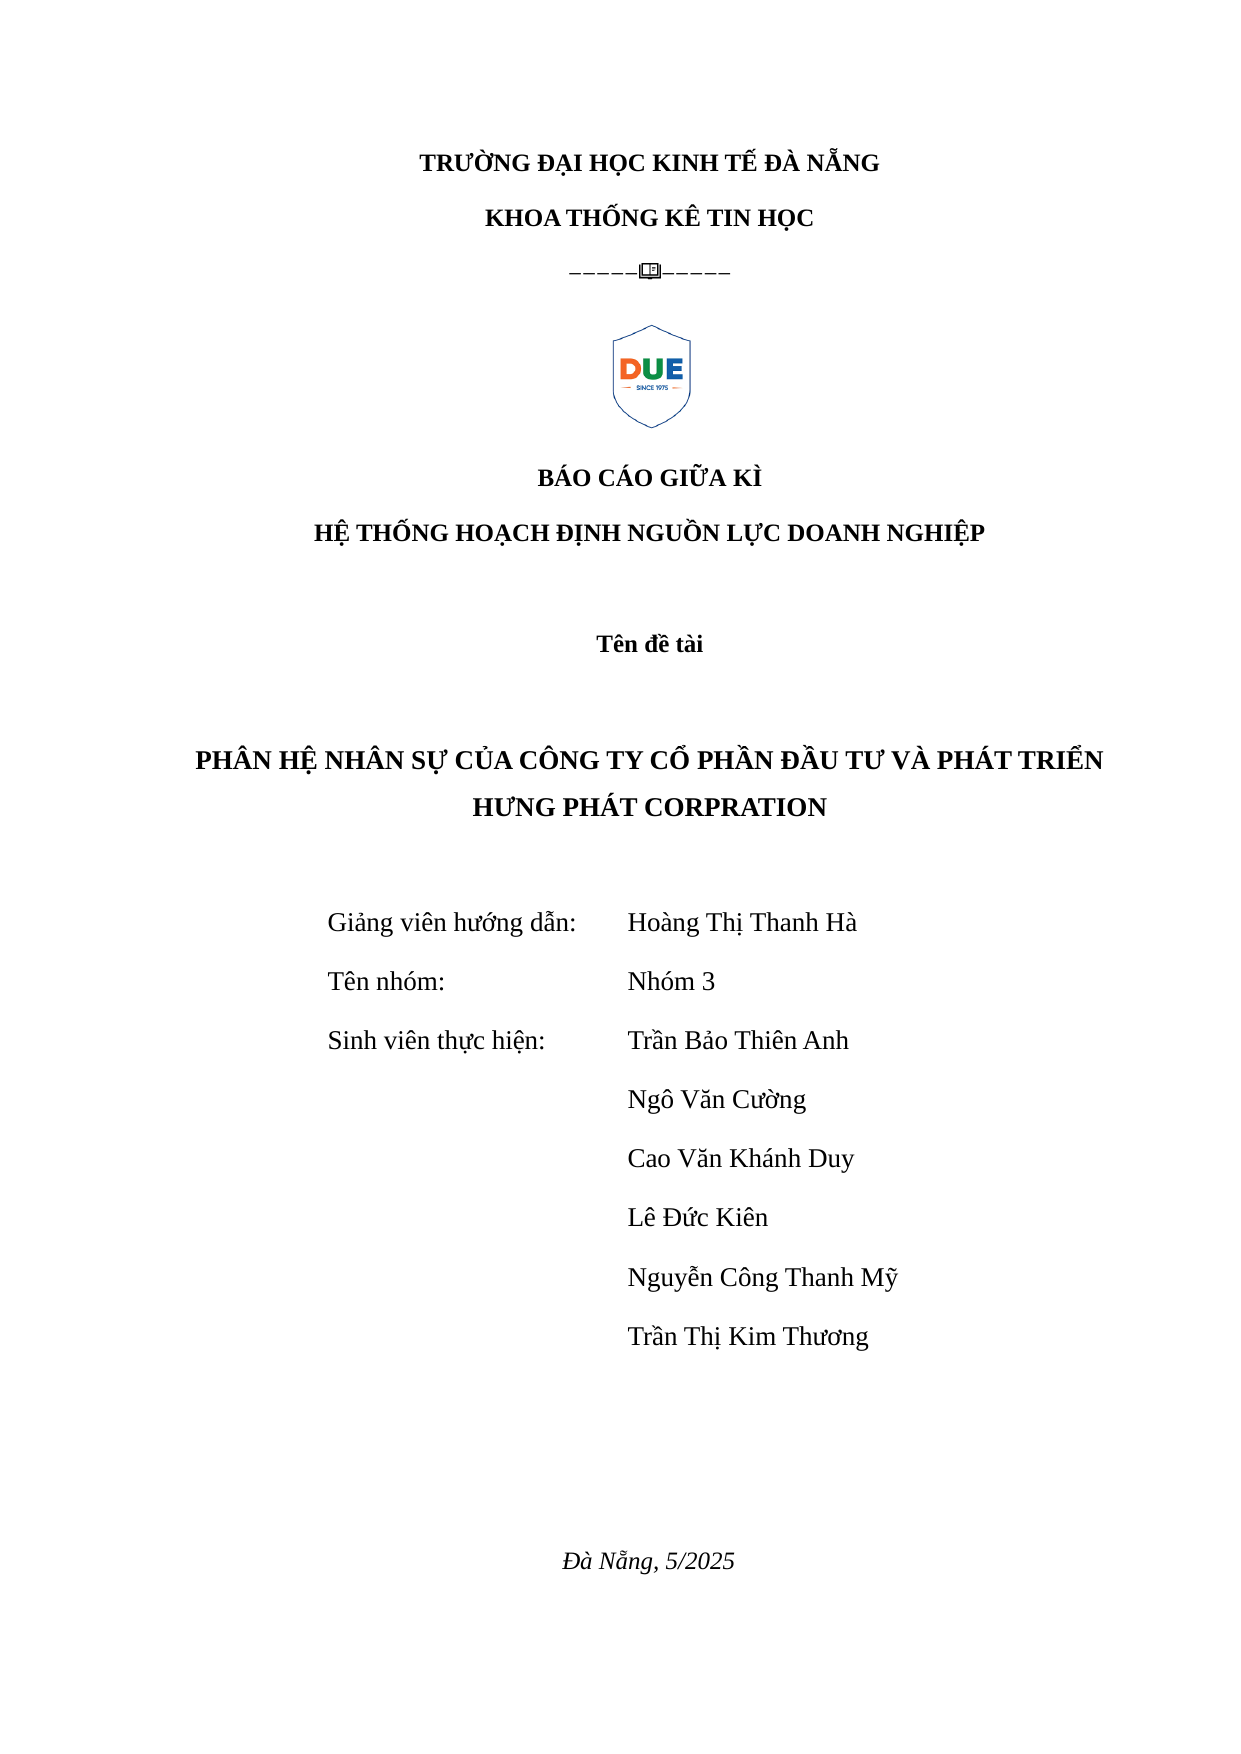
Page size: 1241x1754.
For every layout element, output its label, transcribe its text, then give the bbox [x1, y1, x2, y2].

text Nguyễn Công Thanh Mỹ [177, 1261, 1122, 1292]
text HỆ THỐNG HOẠCH ĐỊNH NGUỒN LỰC DOANH NGHIỆP [177, 518, 1122, 547]
text Trần Thị Kim Thương [177, 1320, 1122, 1351]
text TRƯỜNG ĐẠI HỌC KINH TẾ ĐÀ NẴNG [177, 148, 1122, 176]
text BÁO CÁO GIỮA KÌ [177, 463, 1122, 491]
text Tên đề tài [177, 629, 1122, 658]
text Cao Văn Khánh Duy [177, 1142, 1122, 1173]
text KHOA THỐNG KÊ TIN HỌC [177, 203, 1122, 232]
text Ngô Văn Cường [177, 1083, 1122, 1114]
picture [585, 314, 714, 435]
text Đà Nẵng, 5/2025 [177, 1546, 1122, 1575]
text Lê Đức Kiên [177, 1202, 1122, 1233]
text −−−−−−−−−− [177, 259, 1122, 288]
text Sinh viên thực hiện: Trần Bảo Thiên Anh [177, 1024, 1122, 1055]
text Giảng viên hướng dẫn: Hoàng Thị Thanh Hà [177, 906, 1122, 937]
text PHÂN HỆ NHÂN SỰ CỦA CÔNG TY CỔ PHẦN ĐẦU TƯ VÀ PHÁT TRIỂN HƯNG PHÁT CORPRATION [177, 744, 1122, 822]
text Tên nhóm: Nhóm 3 [177, 965, 1122, 996]
picture [638, 259, 662, 283]
